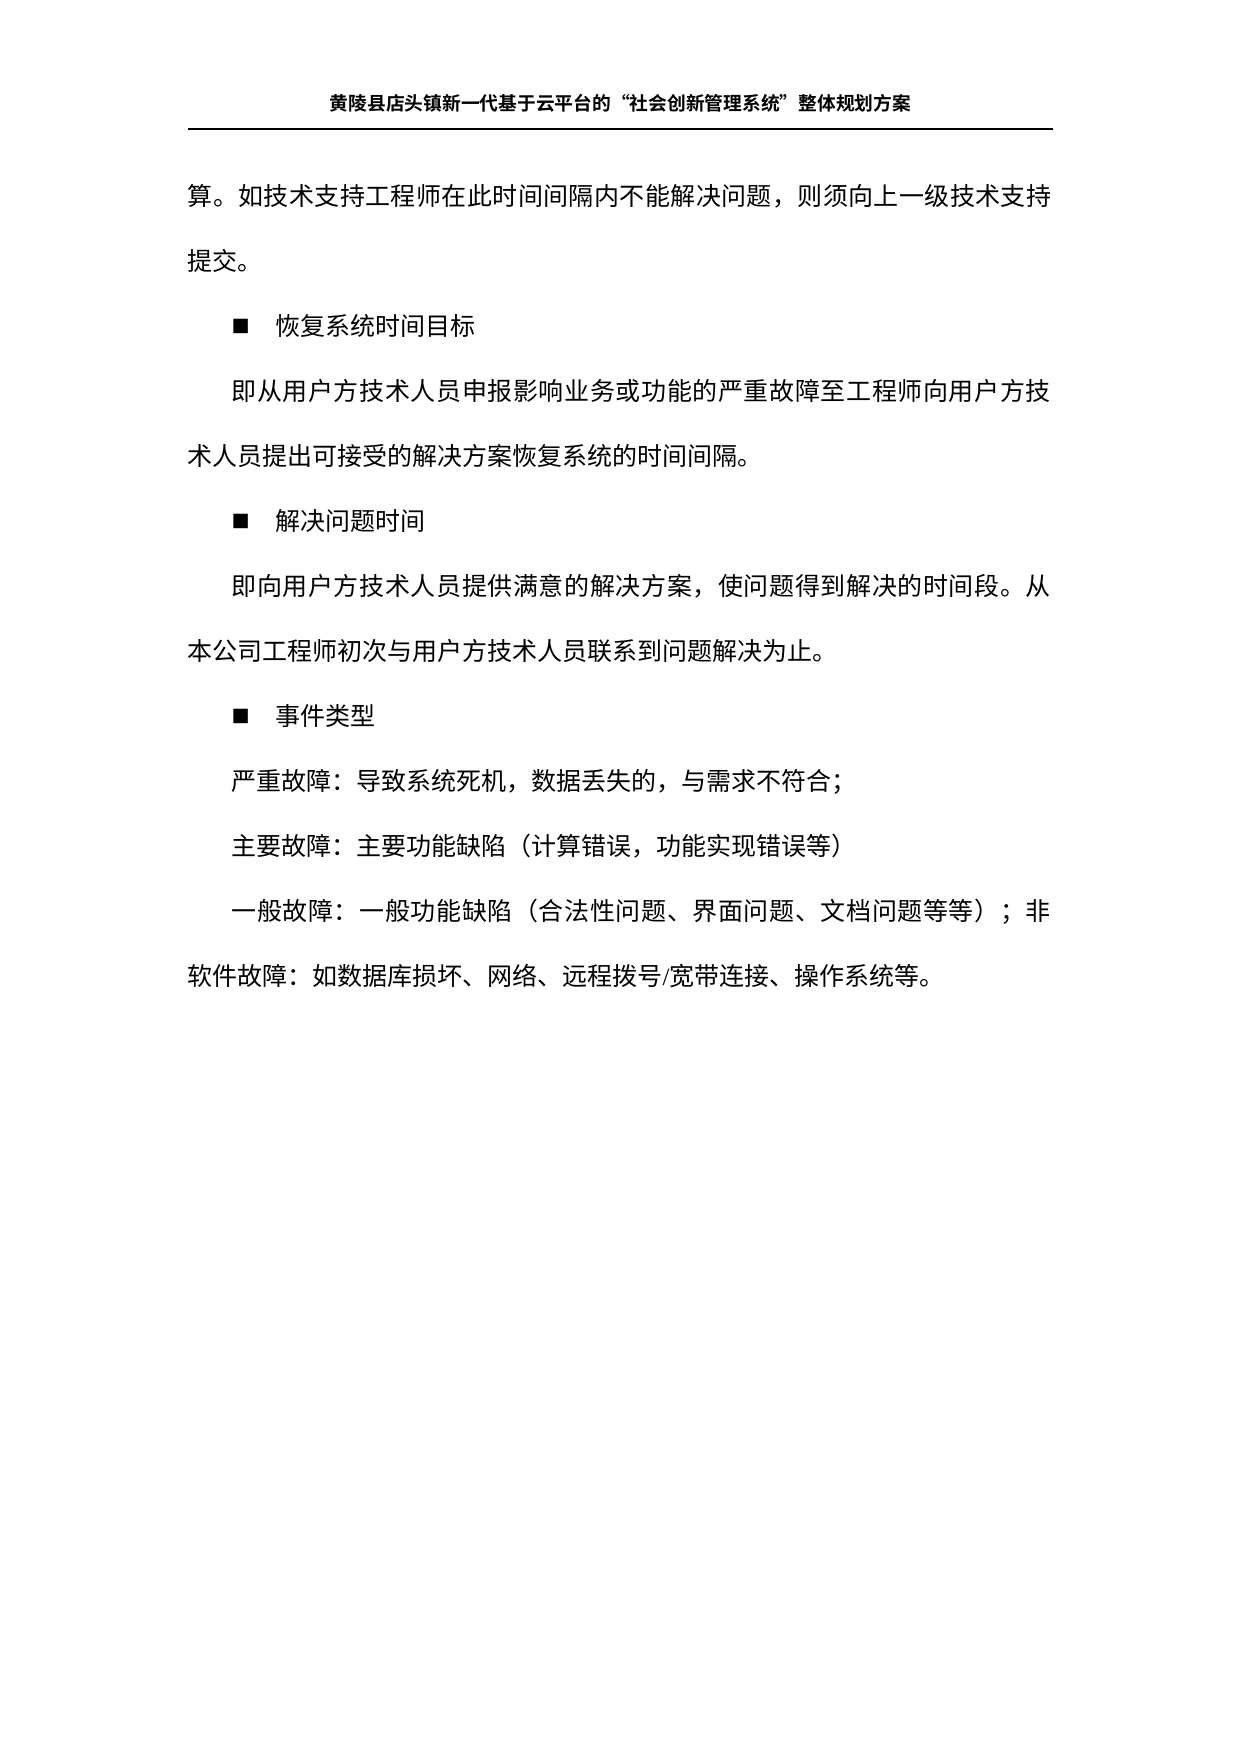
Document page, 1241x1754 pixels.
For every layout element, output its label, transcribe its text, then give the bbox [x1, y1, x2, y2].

list 事件类型 [231, 682, 1053, 747]
text 即从用户方技术人员申报影响业务或功能的严重故障至工程师向用户方技术人员提出可接受的解决方案恢复系统的时间间隔。 [187, 357, 1053, 487]
list 解决问题时间 [231, 487, 1053, 552]
list 恢复系统时间目标 [231, 292, 1053, 357]
text 一般故障：一般功能缺陷（合法性问题、界面问题、文档问题等等）；非软件故障：如数据库损坏、网络、远程拨号/宽带连接、操作系统等。 [187, 877, 1053, 1007]
text 即向用户方技术人员提供满意的解决方案，使问题得到解决的时间段。从本公司工程师初次与用户方技术人员联系到问题解决为止。 [187, 552, 1053, 682]
text 严重故障：导致系统死机，数据丢失的，与需求不符合； [187, 747, 1053, 812]
text 主要故障：主要功能缺陷（计算错误，功能实现错误等） [187, 812, 1053, 877]
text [187, 162, 1053, 292]
